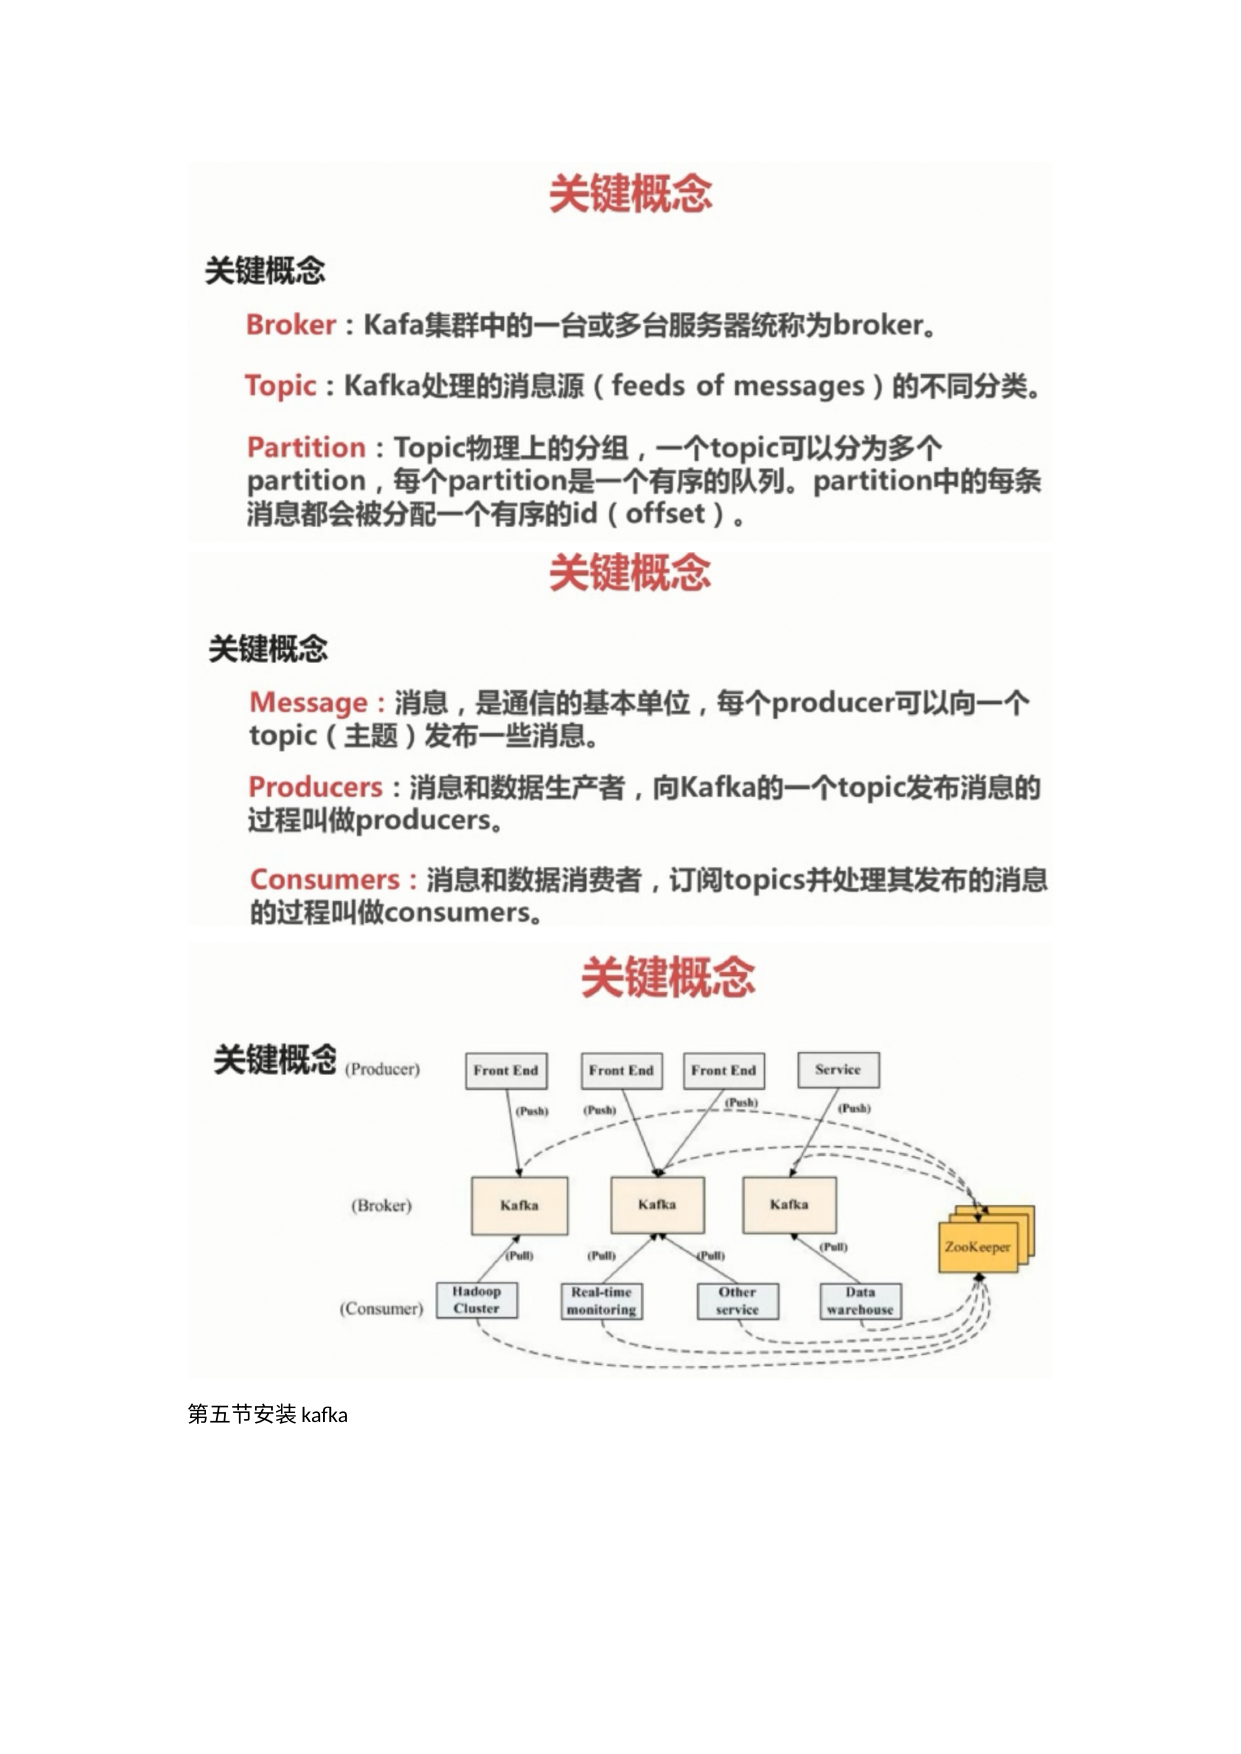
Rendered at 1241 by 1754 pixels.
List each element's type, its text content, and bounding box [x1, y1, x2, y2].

picture [187, 162, 1053, 542]
text 第五节安装kafka [187, 1397, 1053, 1429]
picture [187, 942, 1053, 1379]
picture [187, 552, 1053, 926]
